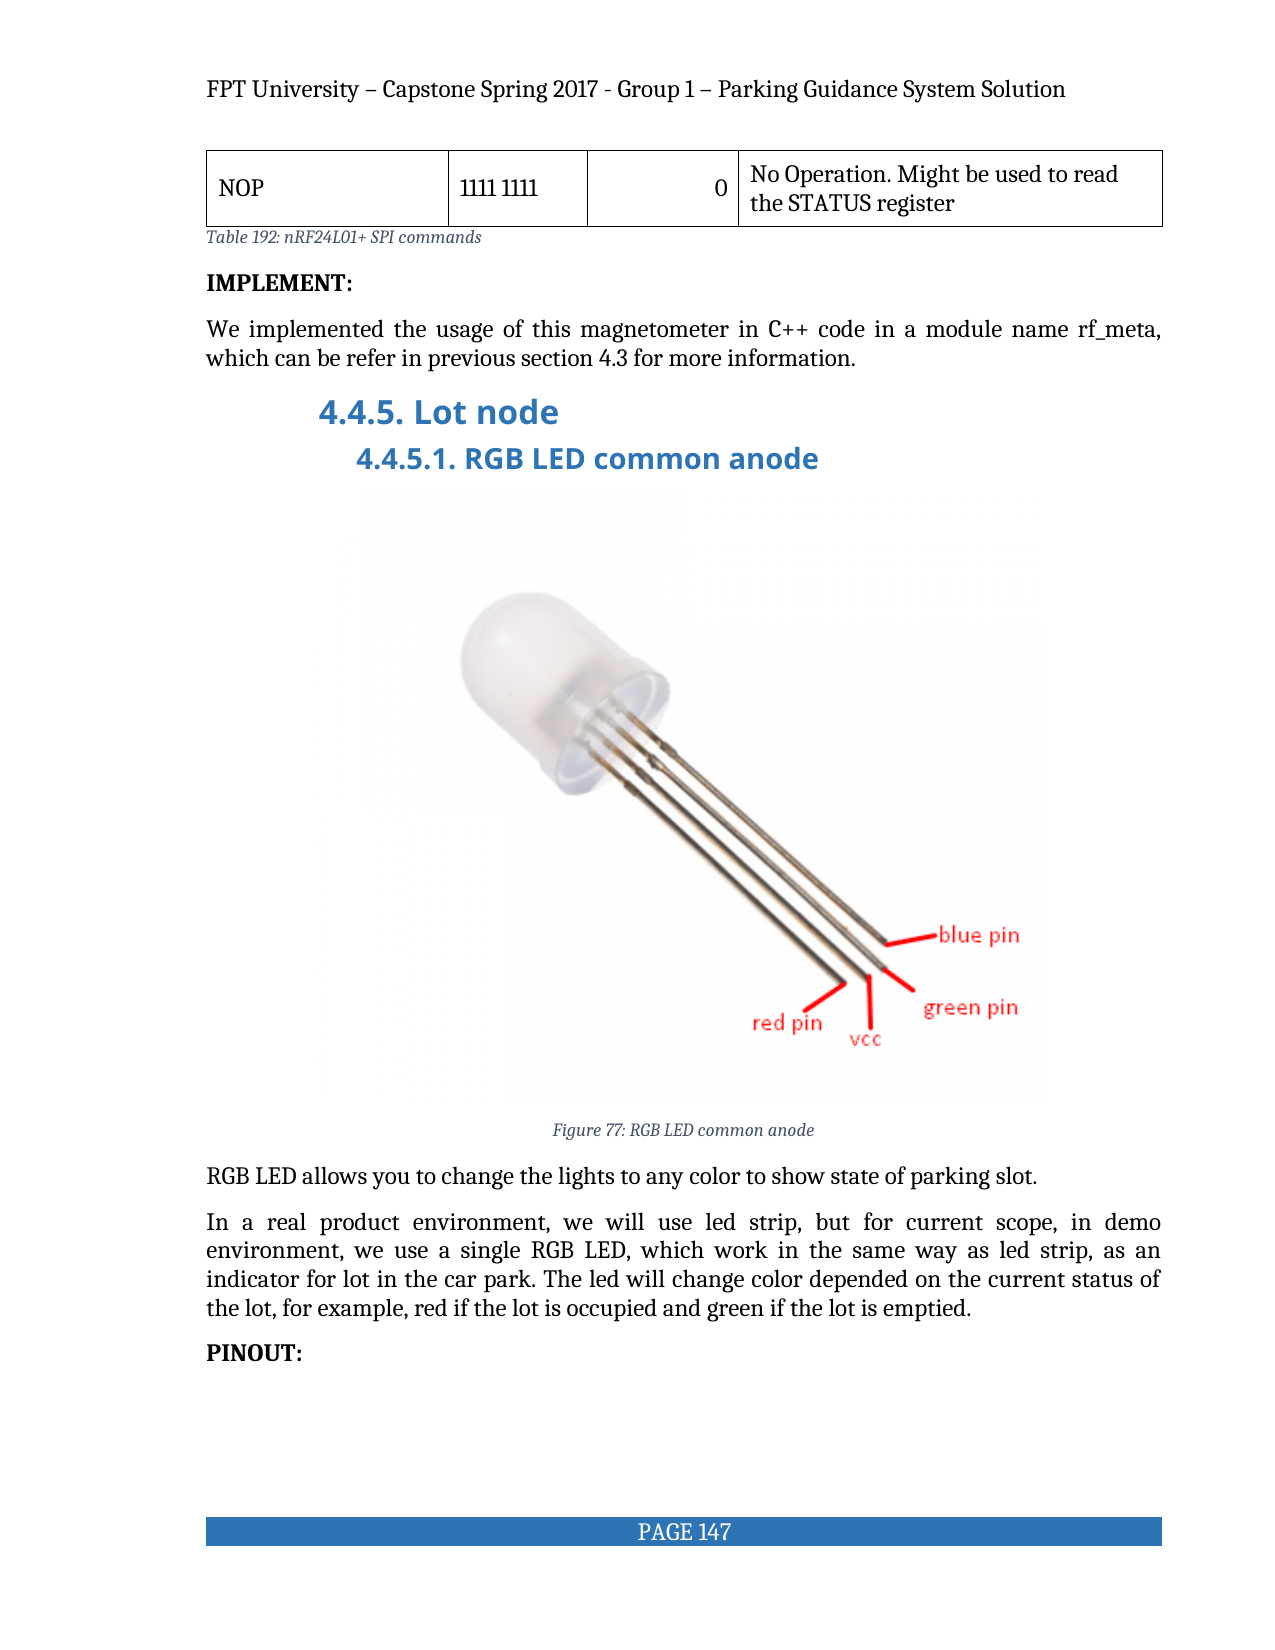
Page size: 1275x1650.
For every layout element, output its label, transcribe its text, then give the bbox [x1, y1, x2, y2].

text RGB LED allows you to change the lights to any color to show state of parking slot. [206, 1162, 1162, 1191]
text Figure 77: RGB LED common anode [206, 1120, 1162, 1141]
text In a real product environment, we will use led strip, but for current scope, in demo environment, we use a single RGB LED, which work in the same way as led strip, as an indicator for lot in the car park. The led will change color depended on the current status of the lot, for example, red if the lot is occupied and green if the lot is emptied. [206, 1208, 1162, 1323]
subtitle RGB LED common anode [206, 438, 1162, 478]
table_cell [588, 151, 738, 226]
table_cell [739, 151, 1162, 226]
text IMPLEMENT: [206, 269, 1162, 298]
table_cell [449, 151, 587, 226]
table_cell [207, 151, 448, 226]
text We implemented the usage of this magnetometer in C++ code in a module name rf_meta, which can be refer in previous section 4.3 for more information. [206, 315, 1162, 372]
subtitle Lot node [206, 389, 1162, 434]
text PINOUT: [206, 1339, 1162, 1368]
text Table 192: nRF24L01+ SPI commands [206, 227, 1162, 248]
picture [311, 490, 1058, 1104]
